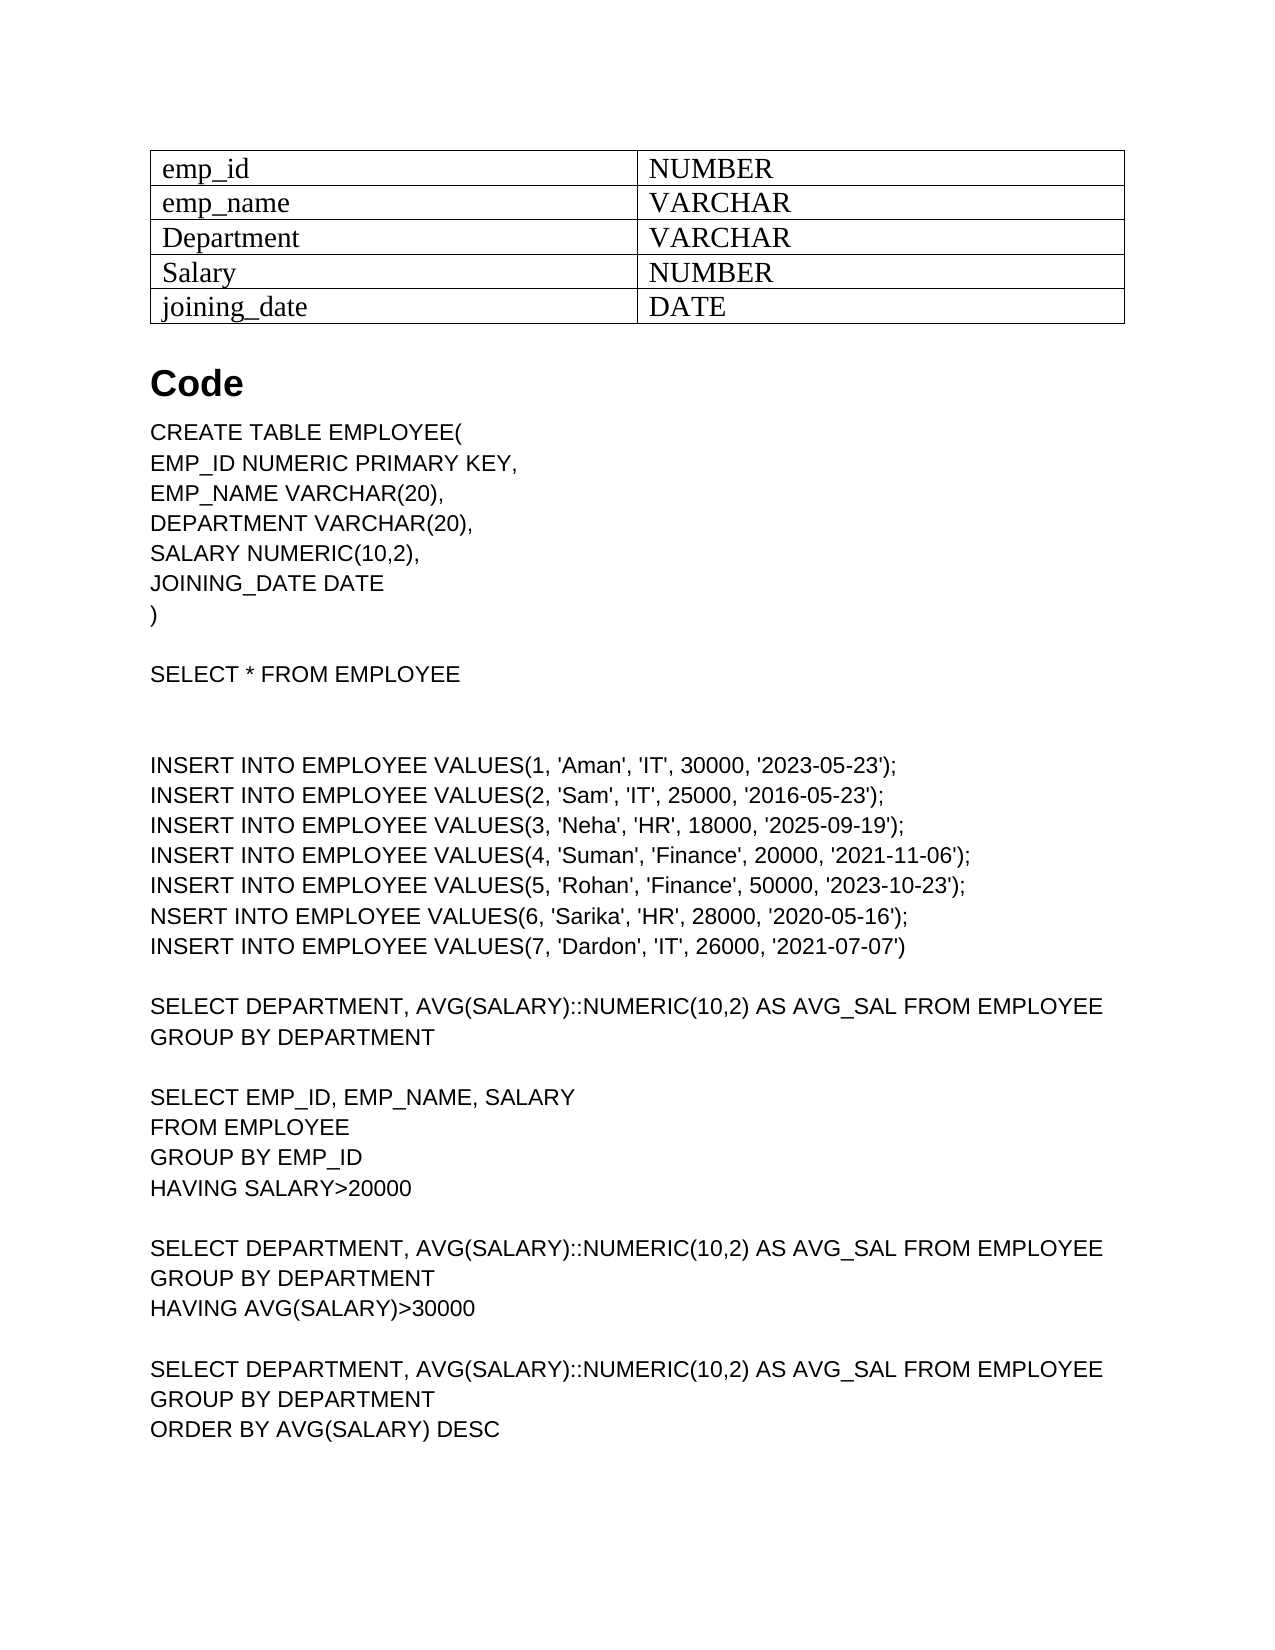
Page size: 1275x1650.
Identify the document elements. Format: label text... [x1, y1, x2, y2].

table_cell NUMBER [638, 255, 1124, 288]
text INSERT INTO EMPLOYEE VALUES(3, 'Neha', 'HR', 18000, '2025-09-19'); [150, 812, 1125, 838]
text FROM EMPLOYEE [150, 1114, 1125, 1141]
text GROUP BY DEPARTMENT [150, 1386, 1125, 1412]
text INSERT INTO EMPLOYEE VALUES(5, 'Rohan', 'Finance', 50000, '2023-10-23'); [150, 872, 1125, 899]
text CREATE TABLE EMPLOYEE( [150, 419, 1125, 446]
text INSERT INTO EMPLOYEE VALUES(2, 'Sam', 'IT', 25000, '2016-05-23'); [150, 782, 1125, 808]
subtitle Code [150, 361, 1125, 404]
text SELECT * FROM EMPLOYEE [150, 661, 1125, 687]
text EMP_ID NUMERIC PRIMARY KEY, [150, 449, 1125, 476]
text GROUP BY EMP_ID [150, 1144, 1125, 1171]
text ) [150, 601, 1125, 627]
text SALARY NUMERIC(10,2), [150, 540, 1125, 567]
text JOINING_DATE DATE [150, 570, 1125, 597]
text INSERT INTO EMPLOYEE VALUES(1, 'Aman', 'IT', 30000, '2023-05-23'); [150, 752, 1125, 778]
text ORDER BY AVG(SALARY) DESC [150, 1416, 1125, 1443]
text INSERT INTO EMPLOYEE VALUES(4, 'Suman', 'Finance', 20000, '2021-11-06'); [150, 842, 1125, 869]
text SELECT EMP_ID, EMP_NAME, SALARY [150, 1084, 1125, 1110]
table_cell Salary [151, 255, 637, 288]
table_cell VARCHAR [638, 186, 1124, 219]
text GROUP BY DEPARTMENT [150, 1265, 1125, 1292]
text INSERT INTO EMPLOYEE VALUES(7, 'Dardon', 'IT', 26000, '2021-07-07') [150, 933, 1125, 959]
text NSERT INTO EMPLOYEE VALUES(6, 'Sarika', 'HR', 28000, '2020-05-16'); [150, 903, 1125, 929]
table_cell emp_name [151, 186, 637, 219]
table_cell Department [151, 220, 637, 254]
table_cell NUMBER [638, 151, 1124, 184]
text SELECT DEPARTMENT, AVG(SALARY)::NUMERIC(10,2) AS AVG_SAL FROM EMPLOYEE [150, 993, 1125, 1020]
text SELECT DEPARTMENT, AVG(SALARY)::NUMERIC(10,2) AS AVG_SAL FROM EMPLOYEE [150, 1235, 1125, 1261]
text HAVING SALARY>20000 [150, 1174, 1125, 1201]
table_cell VARCHAR [638, 220, 1124, 254]
text GROUP BY DEPARTMENT [150, 1023, 1125, 1050]
text EMP_NAME VARCHAR(20), [150, 480, 1125, 506]
table_cell DATE [638, 289, 1124, 323]
text DEPARTMENT VARCHAR(20), [150, 510, 1125, 536]
text HAVING AVG(SALARY)>30000 [150, 1295, 1125, 1322]
table_cell emp_id [151, 151, 637, 184]
table_cell joining_date [151, 289, 637, 323]
text SELECT DEPARTMENT, AVG(SALARY)::NUMERIC(10,2) AS AVG_SAL FROM EMPLOYEE [150, 1356, 1125, 1382]
